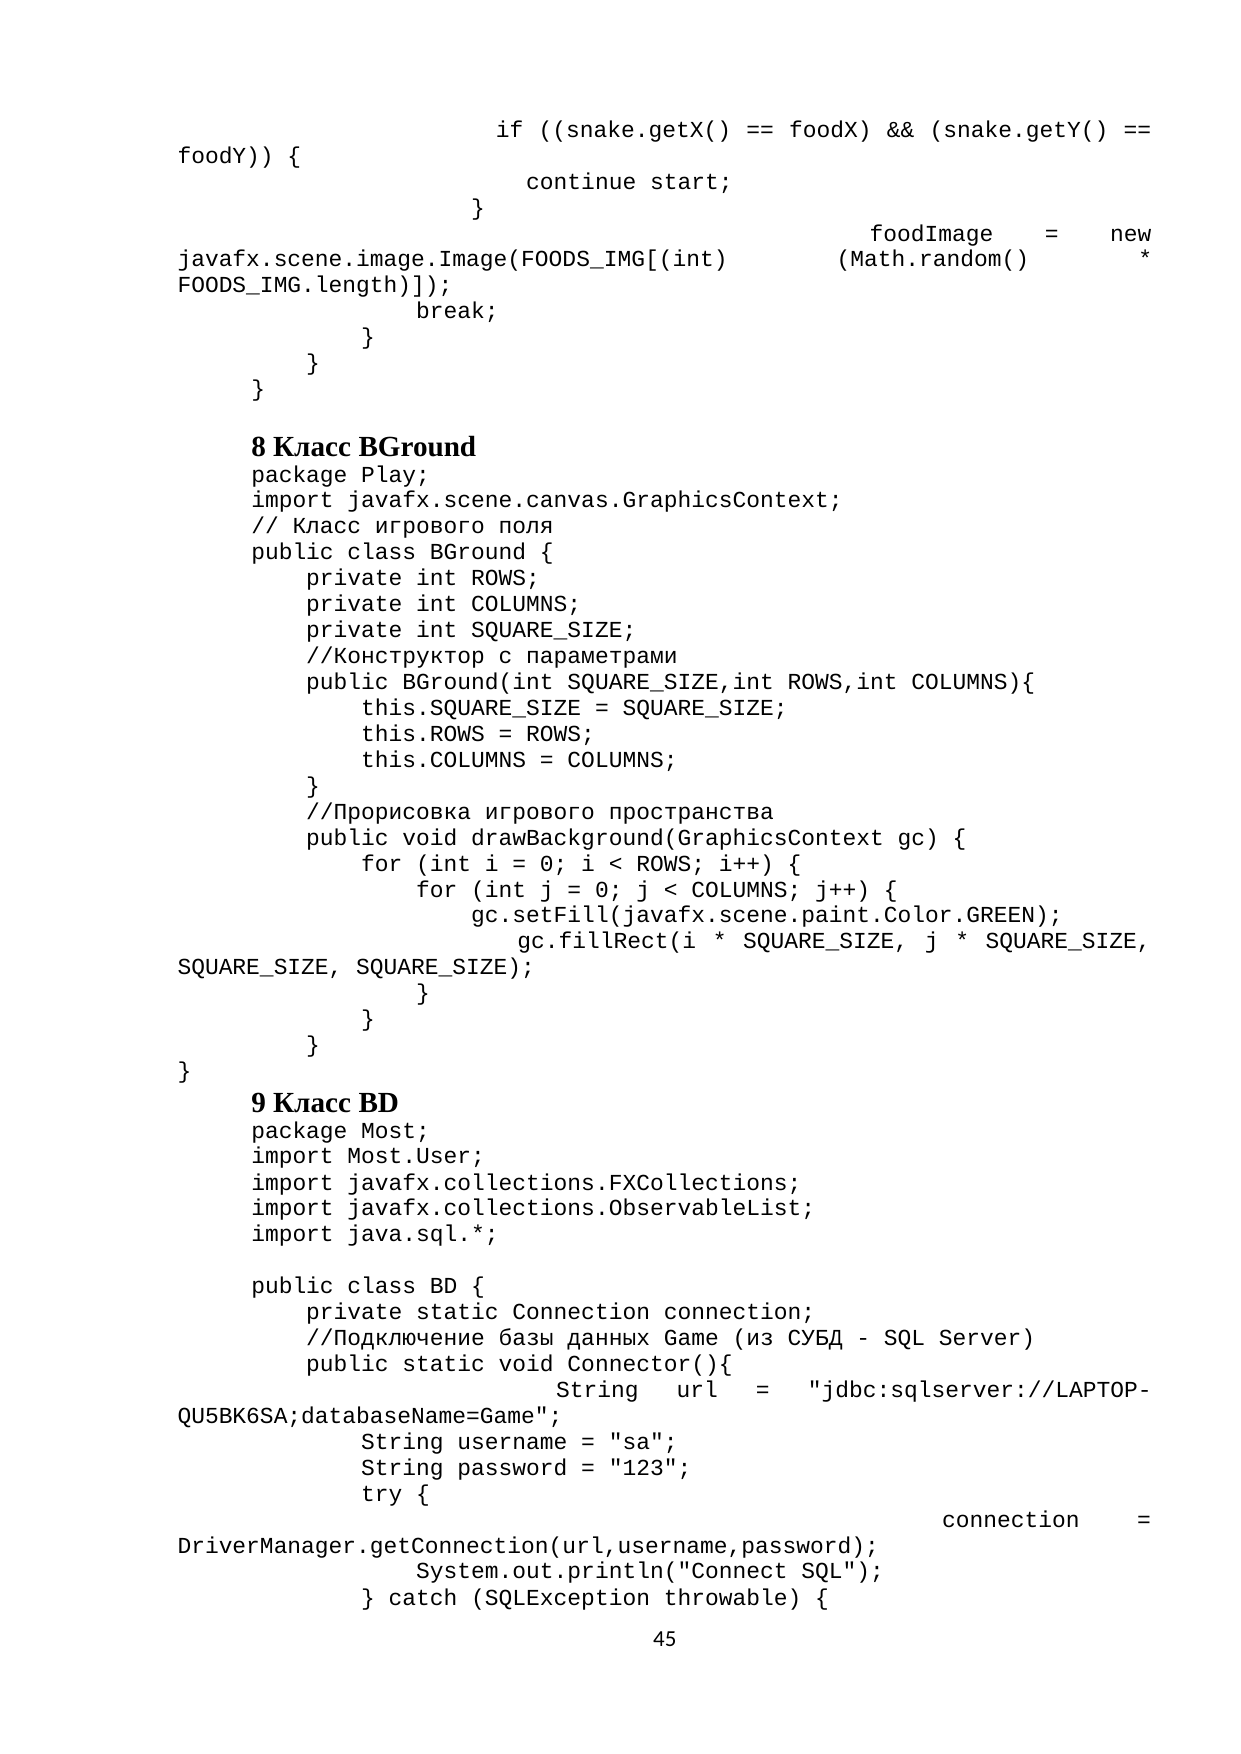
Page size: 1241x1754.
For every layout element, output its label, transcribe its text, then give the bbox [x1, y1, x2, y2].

text public class BD { [177, 1274, 1152, 1301]
text //Конструктор с параметрами [177, 644, 1152, 670]
text private int SQUARE_SIZE; [177, 618, 1152, 644]
text this.COLUMNS = COLUMNS; [177, 748, 1152, 774]
text 9 Класс BD [177, 1085, 1152, 1119]
text for (int i = 0; i < ROWS; i++) { [177, 852, 1152, 878]
text } [177, 1059, 1152, 1085]
text public static void Connector(){ [177, 1352, 1152, 1378]
text // Класс игрового поля [177, 515, 1152, 541]
text String username = "sa"; [177, 1430, 1152, 1456]
text continue start; [177, 170, 1152, 196]
text package Most; [177, 1119, 1152, 1145]
text import java.sql.*; [177, 1223, 1152, 1249]
text private int COLUMNS; [177, 593, 1152, 618]
text } [177, 196, 1152, 222]
text import javafx.collections.FXCollections; [177, 1171, 1152, 1197]
text //Подключение базы данных Game (из СУБД - SQL Server) [177, 1326, 1152, 1352]
text } [177, 377, 1152, 403]
text } [177, 982, 1152, 1008]
text 8 Класс BGround [177, 429, 1152, 463]
text public class BGround { [177, 541, 1152, 567]
text System.out.println("Connect SQL"); [177, 1560, 1152, 1586]
text gc.fillRect(i * SQUARE_SIZE, j * SQUARE_SIZE, SQUARE_SIZE, SQUARE_SIZE); [177, 930, 1152, 982]
text import Most.User; [177, 1145, 1152, 1171]
text this.SQUARE_SIZE = SQUARE_SIZE; [177, 696, 1152, 722]
text try { [177, 1482, 1152, 1508]
text private int ROWS; [177, 567, 1152, 593]
text } [177, 352, 1152, 377]
text connection = DriverManager.getConnection(url,username,password); [177, 1508, 1152, 1560]
text package Play; [177, 463, 1152, 489]
text foodImage = new javafx.scene.image.Image(FOODS_IMG[(int) (Math.random() * FOODS_IMG.length)]); [177, 222, 1152, 300]
text gc.setFill(javafx.scene.paint.Color.GREEN); [177, 904, 1152, 930]
text } [177, 326, 1152, 352]
text String password = "123"; [177, 1456, 1152, 1482]
text String url = "jdbc:sqlserver://LAPTOP-QU5BK6SA;databaseName=Game"; [177, 1378, 1152, 1430]
text } catch (SQLException throwable) { [177, 1586, 1152, 1612]
text for (int j = 0; j < COLUMNS; j++) { [177, 878, 1152, 904]
text } [177, 1033, 1152, 1059]
text import javafx.scene.canvas.GraphicsContext; [177, 489, 1152, 515]
text break; [177, 300, 1152, 326]
text //Прорисовка игрового пространства [177, 800, 1152, 826]
text this.ROWS = ROWS; [177, 722, 1152, 748]
text } [177, 774, 1152, 800]
text public BGround(int SQUARE_SIZE,int ROWS,int COLUMNS){ [177, 670, 1152, 696]
text private static Connection connection; [177, 1301, 1152, 1326]
text import javafx.collections.ObservableList; [177, 1197, 1152, 1223]
text if ((snake.getX() == foodX) && (snake.getY() == foodY)) { [177, 118, 1152, 170]
text } [177, 1008, 1152, 1033]
text public void drawBackground(GraphicsContext gc) { [177, 826, 1152, 852]
